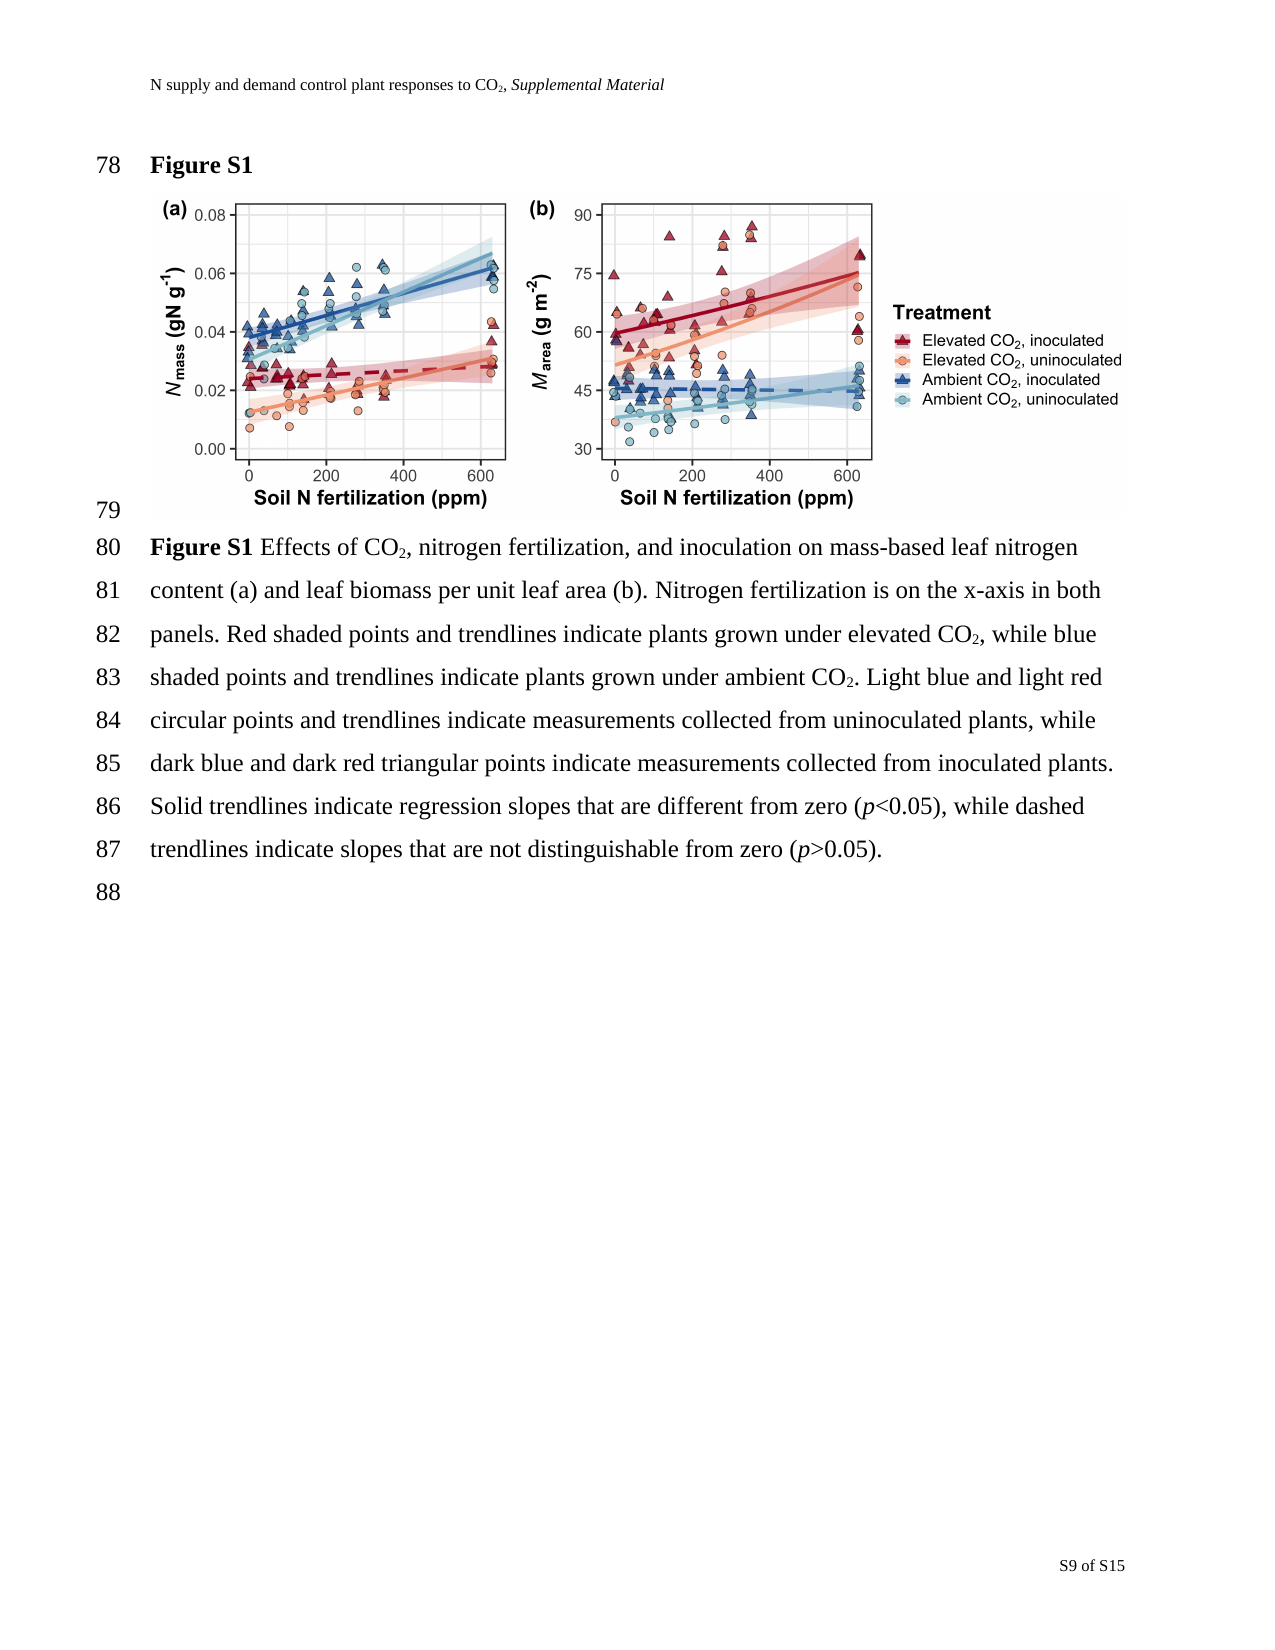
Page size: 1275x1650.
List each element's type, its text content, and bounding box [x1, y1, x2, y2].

text Figure S1 Effects of CO2, nitrogen fertilization, and inoculation on mass-based leaf nitrogen content (a) and leaf biomass per unit leaf area (b). Nitrogen fertilization is on the x-axis in both panels. Red shaded points and trendlines indicate plants grown under elevated CO2, while blue shaded points and trendlines indicate plants grown under ambient CO2. Light blue and light red circular points and trendlines indicate measurements collected from uninoculated plants, while dark blue and dark red triangular points indicate measurements collected from inoculated plants. Solid trendlines indicate regression slopes that are different from zero (p<0.05), while dashed trendlines indicate slopes that are not distinguishable from zero (p>0.05). [150, 532, 1125, 863]
picture [150, 193, 1125, 519]
text Figure S1 [150, 150, 1125, 179]
